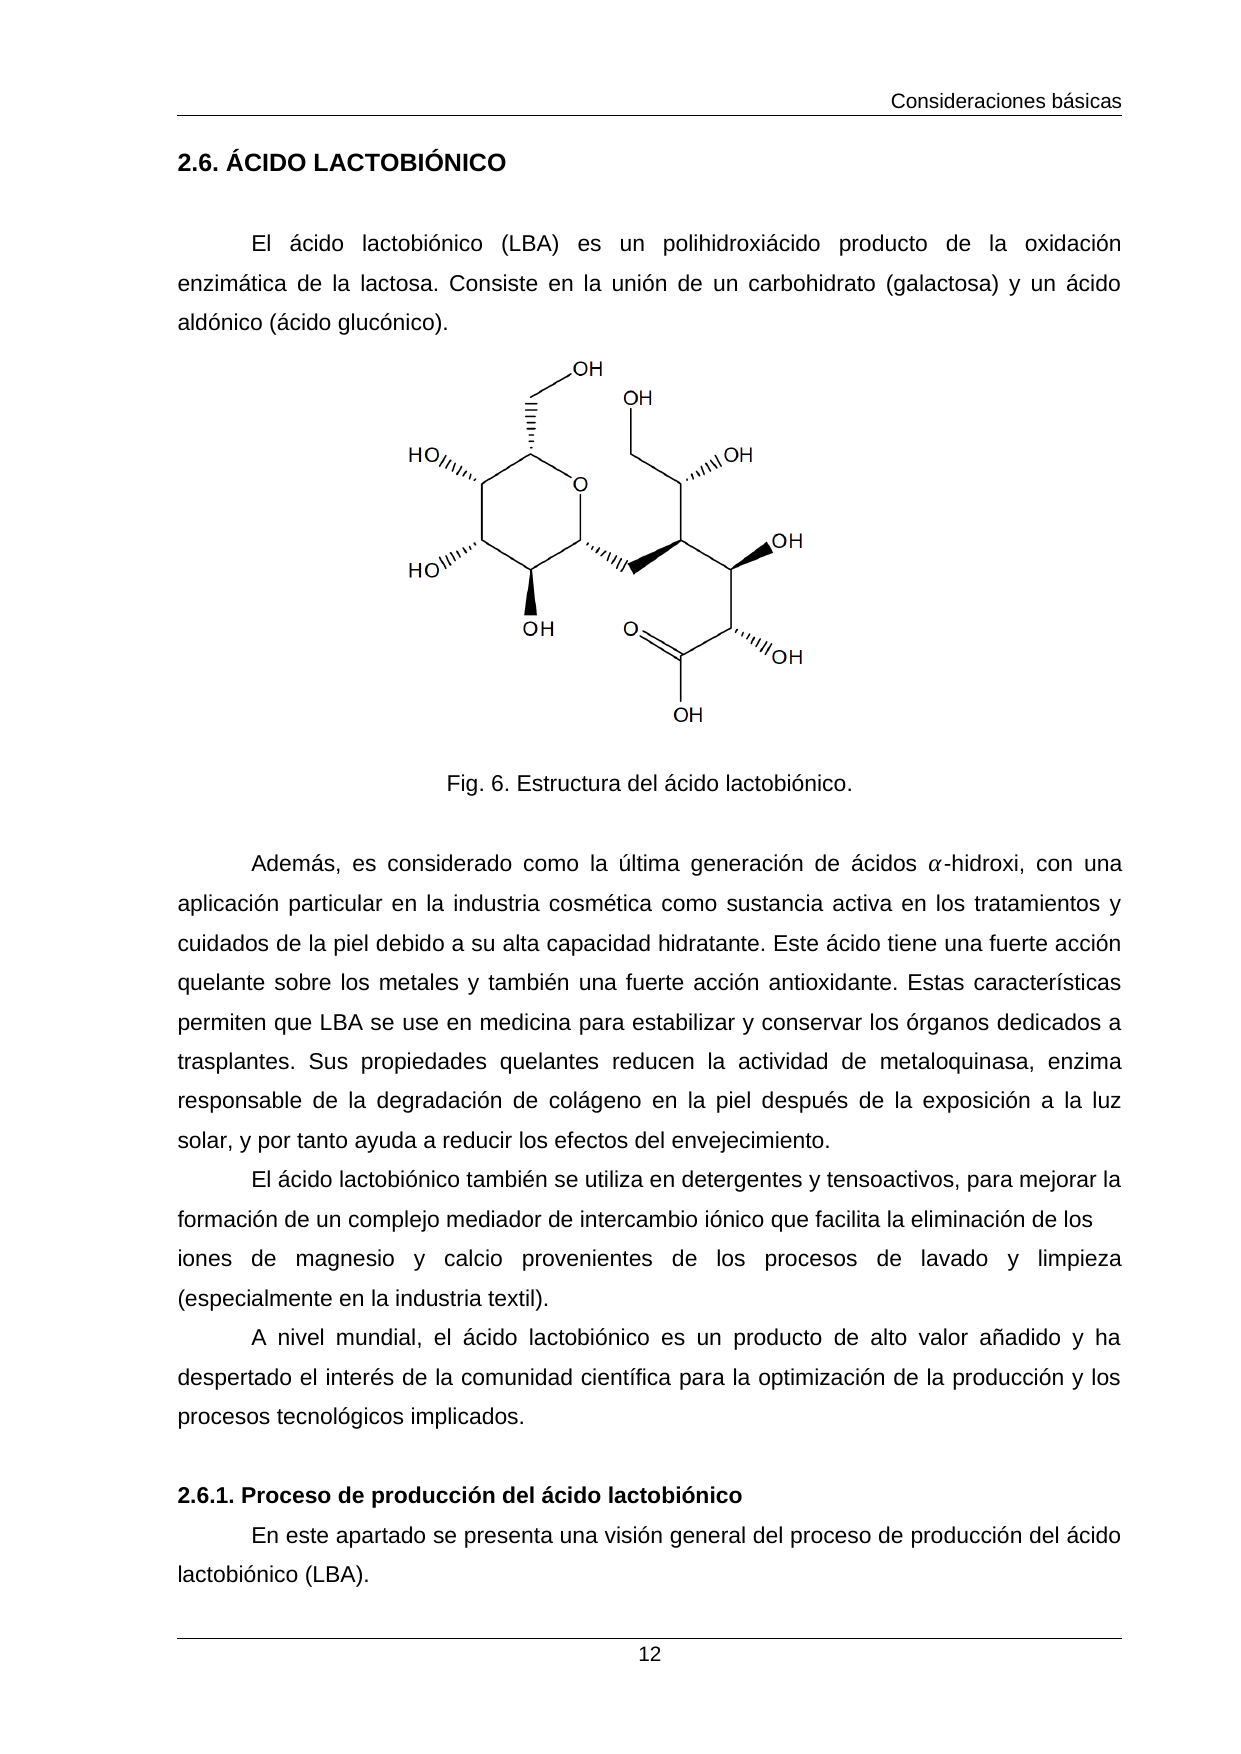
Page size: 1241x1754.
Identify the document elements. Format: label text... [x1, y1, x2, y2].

text Fig. 6. Estructura del ácido lactobiónico. [177, 770, 1122, 797]
text A nivel mundial, el ácido lactobiónico es un producto de alto valor añadido y ha despertado el interés de la comunidad científica para la optimización de la producción y los procesos tecnológicos implicados. [177, 1324, 1122, 1429]
text 2.6. ÁCIDO LACTOBIÓNICO [177, 148, 1122, 176]
text 2.6.1. Proceso de producción del ácido lactobiónico [177, 1482, 1122, 1508]
text Además, es considerado como la última generación de ácidos -hidroxi, con una aplicación particular en la industria cosmética como sustancia activa en los tratamientos y cuidados de la piel debido a su alta capacidad hidratante. Este ácido tiene una fuerte acción quelante sobre los metales y también una fuerte acción antioxidante. Estas características permiten que LBA se use en medicina para estabilizar y conservar los órganos dedicados a trasplantes. Sus propiedades quelantes reducen la actividad de metaloquinasa, enzima responsable de la degradación de colágeno en la piel después de la exposición a la luz solar, y por tanto ayuda a reducir los efectos del envejecimiento. [177, 849, 1122, 1153]
text iones de magnesio y calcio provenientes de los procesos de lavado y limpieza (especialmente en la industria textil). [177, 1245, 1122, 1311]
text El ácido lactobiónico (LBA) es un polihidroxiácido producto de la oxidación enzimática de la lactosa. Consiste en la unión de un carbohidrato (galactosa) y un ácido aldónico (ácido glucónico). [177, 230, 1122, 336]
text El ácido lactobiónico también se utiliza en detergentes y tensoactivos, para mejorar la formación de un complejo mediador de intercambio iónico que facilita la eliminación de los [177, 1166, 1122, 1232]
picture [402, 358, 815, 731]
text En este apartado se presenta una visión general del proceso de producción del ácido lactobiónico (LBA). [177, 1522, 1122, 1587]
